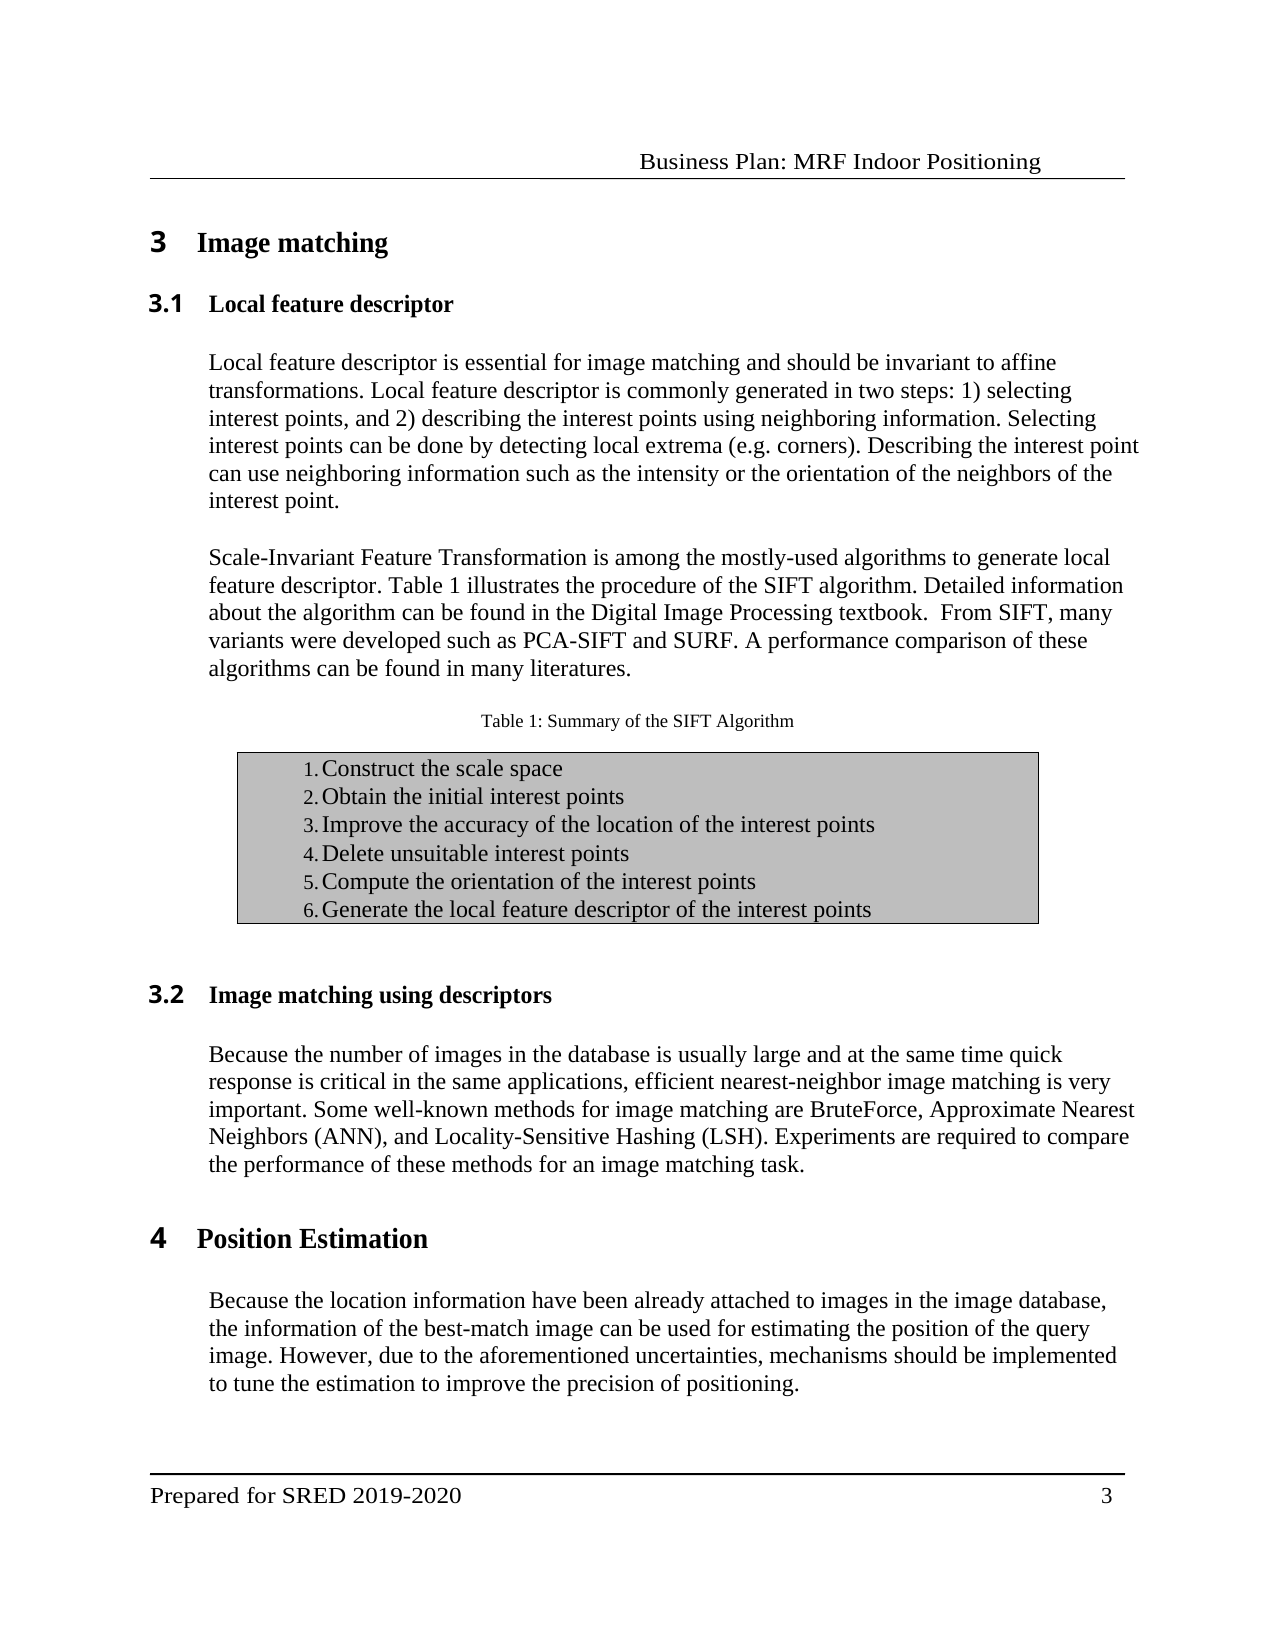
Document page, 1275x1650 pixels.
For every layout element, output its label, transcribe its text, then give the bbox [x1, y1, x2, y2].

text Scale-Invariant Feature Transformation is among the mostly-used algorithms to generate local feature descriptor. Table 1 illustrates the procedure of the SIFT algorithm. Detailed information about the algorithm can be found in the Digital Image Processing textbook. From SIFT, many variants were developed such as PCA-SIFT and SURF. A performance comparison of these algorithms can be found in many literatures. [208, 543, 1142, 681]
subtitle Image matching using descriptors [148, 976, 1142, 1010]
subtitle Position Estimation [150, 1217, 1142, 1257]
text Because the number of images in the database is usually large and at the same time quick response is critical in the same applications, efficient nearest-neighbor image matching is very important. Some well-known methods for image matching are BruteForce, Approximate Nearest Neighbors (ANN), and Locality-Sensitive Hashing (LSH). Experiments are required to compare the performance of these methods for an image matching task. [208, 1039, 1142, 1178]
subtitle Image matching [150, 222, 1142, 261]
text Table 1: Summary of the SIFT Algorithm [133, 709, 1142, 731]
table_header Construct the scale space Obtain the initial interest points Improve the accuracy of the location of the interest points Delete unsuitable interest points Compute the orientation of the interest points Generate the local feature descriptor of the interest points [238, 753, 1038, 923]
subtitle Local feature descriptor [148, 285, 1142, 319]
text Local feature descriptor is essential for image matching and should be invariant to affine transformations. Local feature descriptor is commonly generated in two steps: 1) selecting interest points, and 2) describing the interest points using neighboring information. Selecting interest points can be done by detecting local extrema (e.g. corners). Describing the interest point can use neighboring information such as the intensity or the orientation of the neighbors of the interest point. [208, 348, 1142, 514]
text Because the location information have been already attached to images in the image database, the information of the best-match image can be used for estimating the position of the query image. However, due to the aforementioned uncertainties, mechanisms should be implemented to tune the estimation to improve the precision of positioning. [209, 1286, 1142, 1397]
